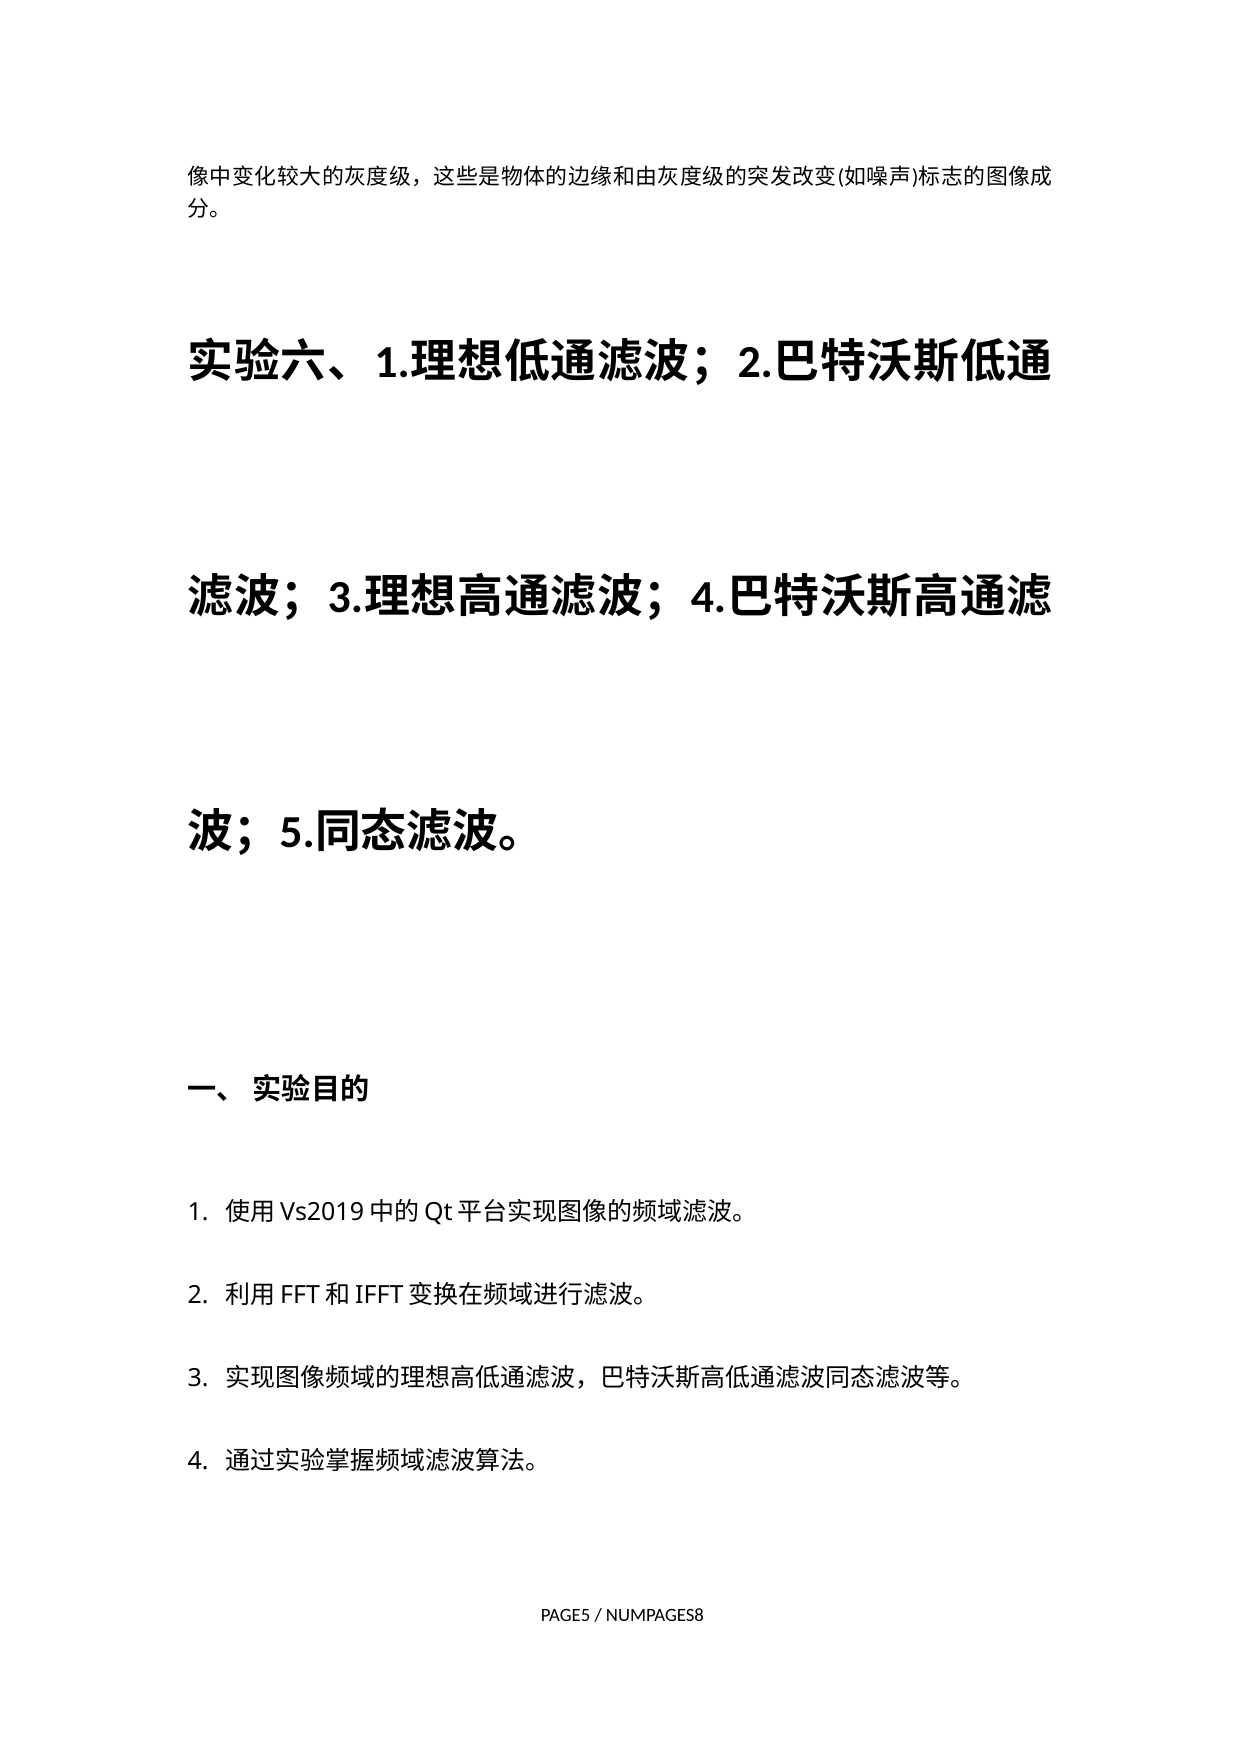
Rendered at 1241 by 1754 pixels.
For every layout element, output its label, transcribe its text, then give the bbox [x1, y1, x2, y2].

list 实现图像频域的理想高低通滤波，巴特沃斯高低通滤波同态滤波等。 [187, 1343, 1053, 1408]
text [187, 158, 1053, 223]
list 使用Vs2019中的Qt平台实现图像的频域滤波。 [187, 1177, 1053, 1242]
subtitle 实验六、1.理想低通滤波；2.巴特沃斯低通滤波；3.理想高通滤波；4.巴特沃斯高通滤波；5.同态滤波。 [187, 309, 1053, 876]
list 通过实验掌握频域滤波算法。 [187, 1426, 1053, 1491]
subtitle 实验目的 [187, 1054, 1053, 1119]
list 利用FFT和IFFT变换在频域进行滤波。 [187, 1260, 1053, 1325]
